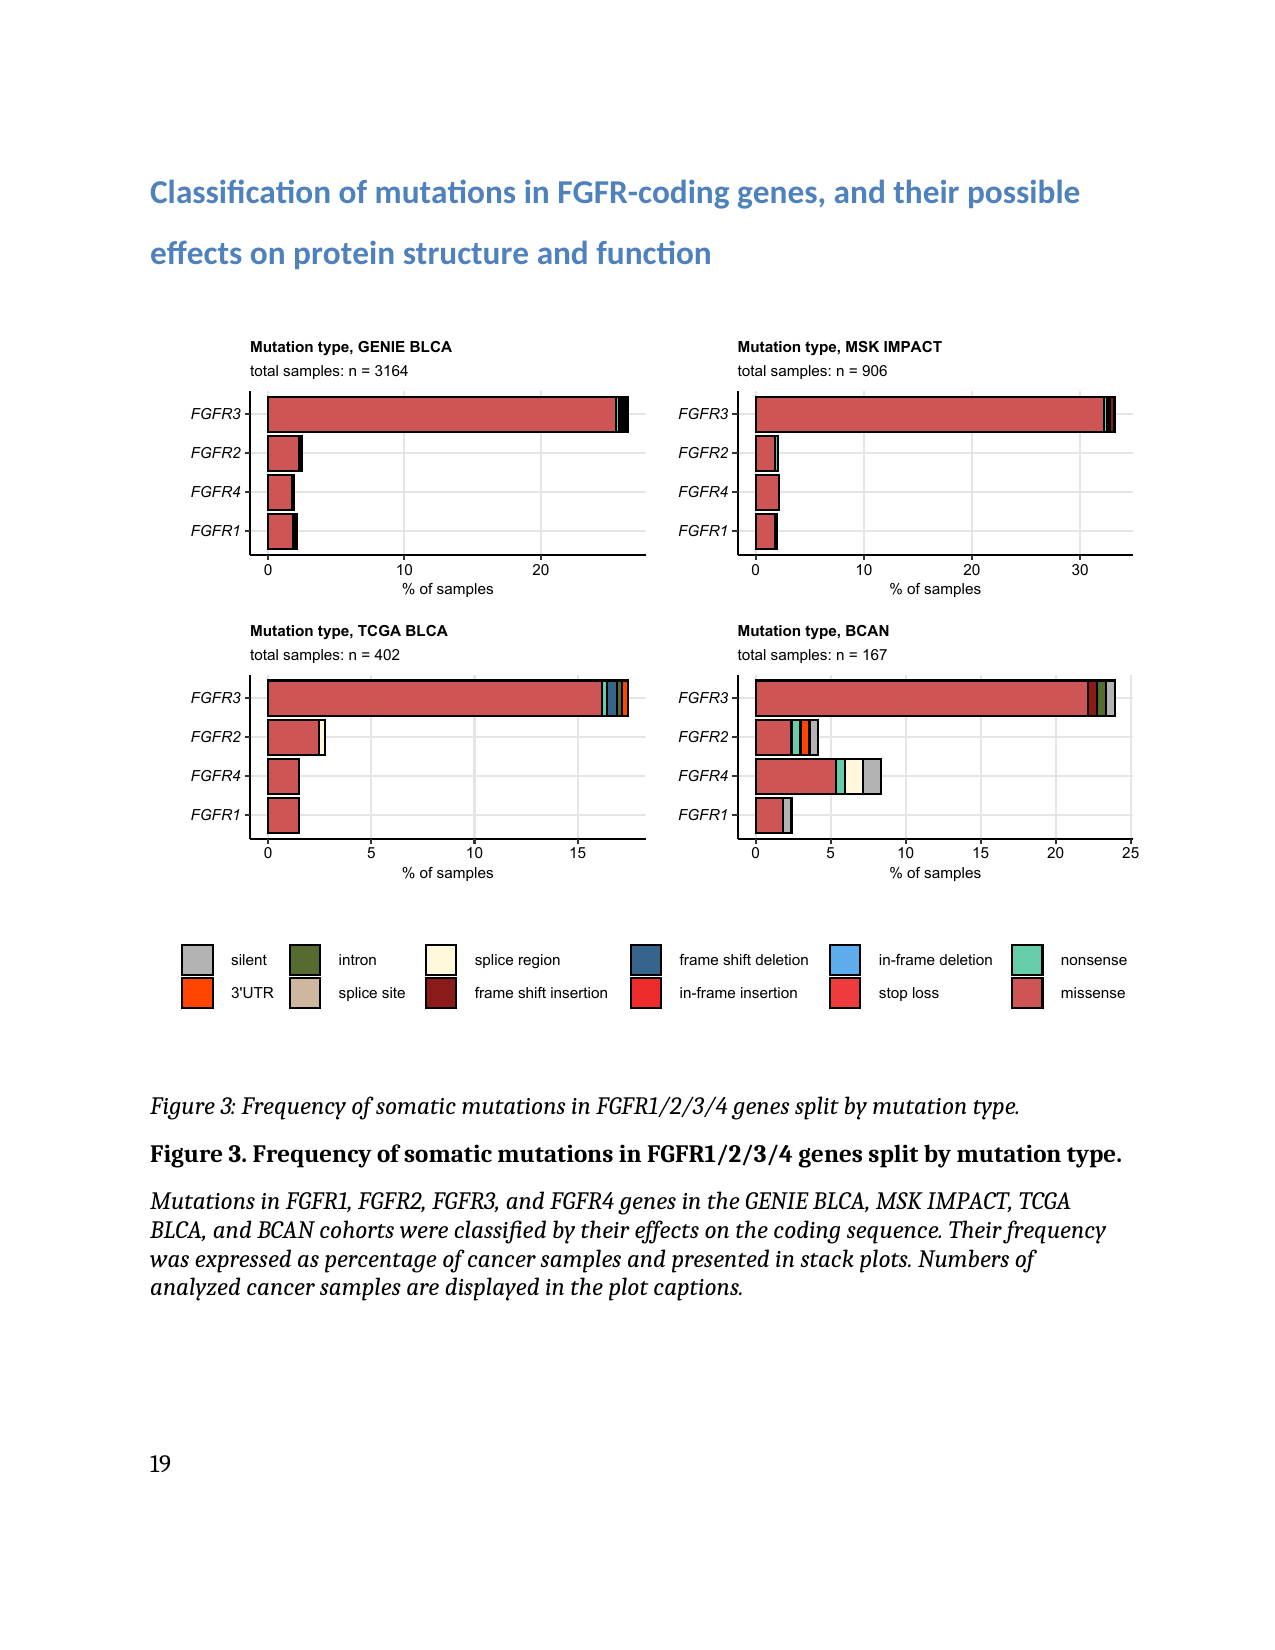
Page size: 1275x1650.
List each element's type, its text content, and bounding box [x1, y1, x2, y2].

text Mutations in FGFR1, FGFR2, FGFR3, and FGFR4 genes in the GENIE BLCA, MSK IMPACT, TCGA BLCA, and BCAN cohorts were classified by their effects on the coding sequence. Their frequency was expressed as percentage of cancer samples and presented in stack plots. Numbers of analyzed cancer samples are displayed in the plot captions. [150, 1187, 1125, 1302]
subtitle Classification of mutations in FGFR-coding genes, and their possible effects on protein structure and function [150, 171, 1125, 273]
text Figure 3. Frequency of somatic mutations in FGFR1/2/3/4 genes split by mutation type. [150, 1139, 1125, 1168]
text Figure 3: Frequency of somatic mutations in FGFR1/2/3/4 genes split by mutation type. [150, 1092, 1125, 1121]
